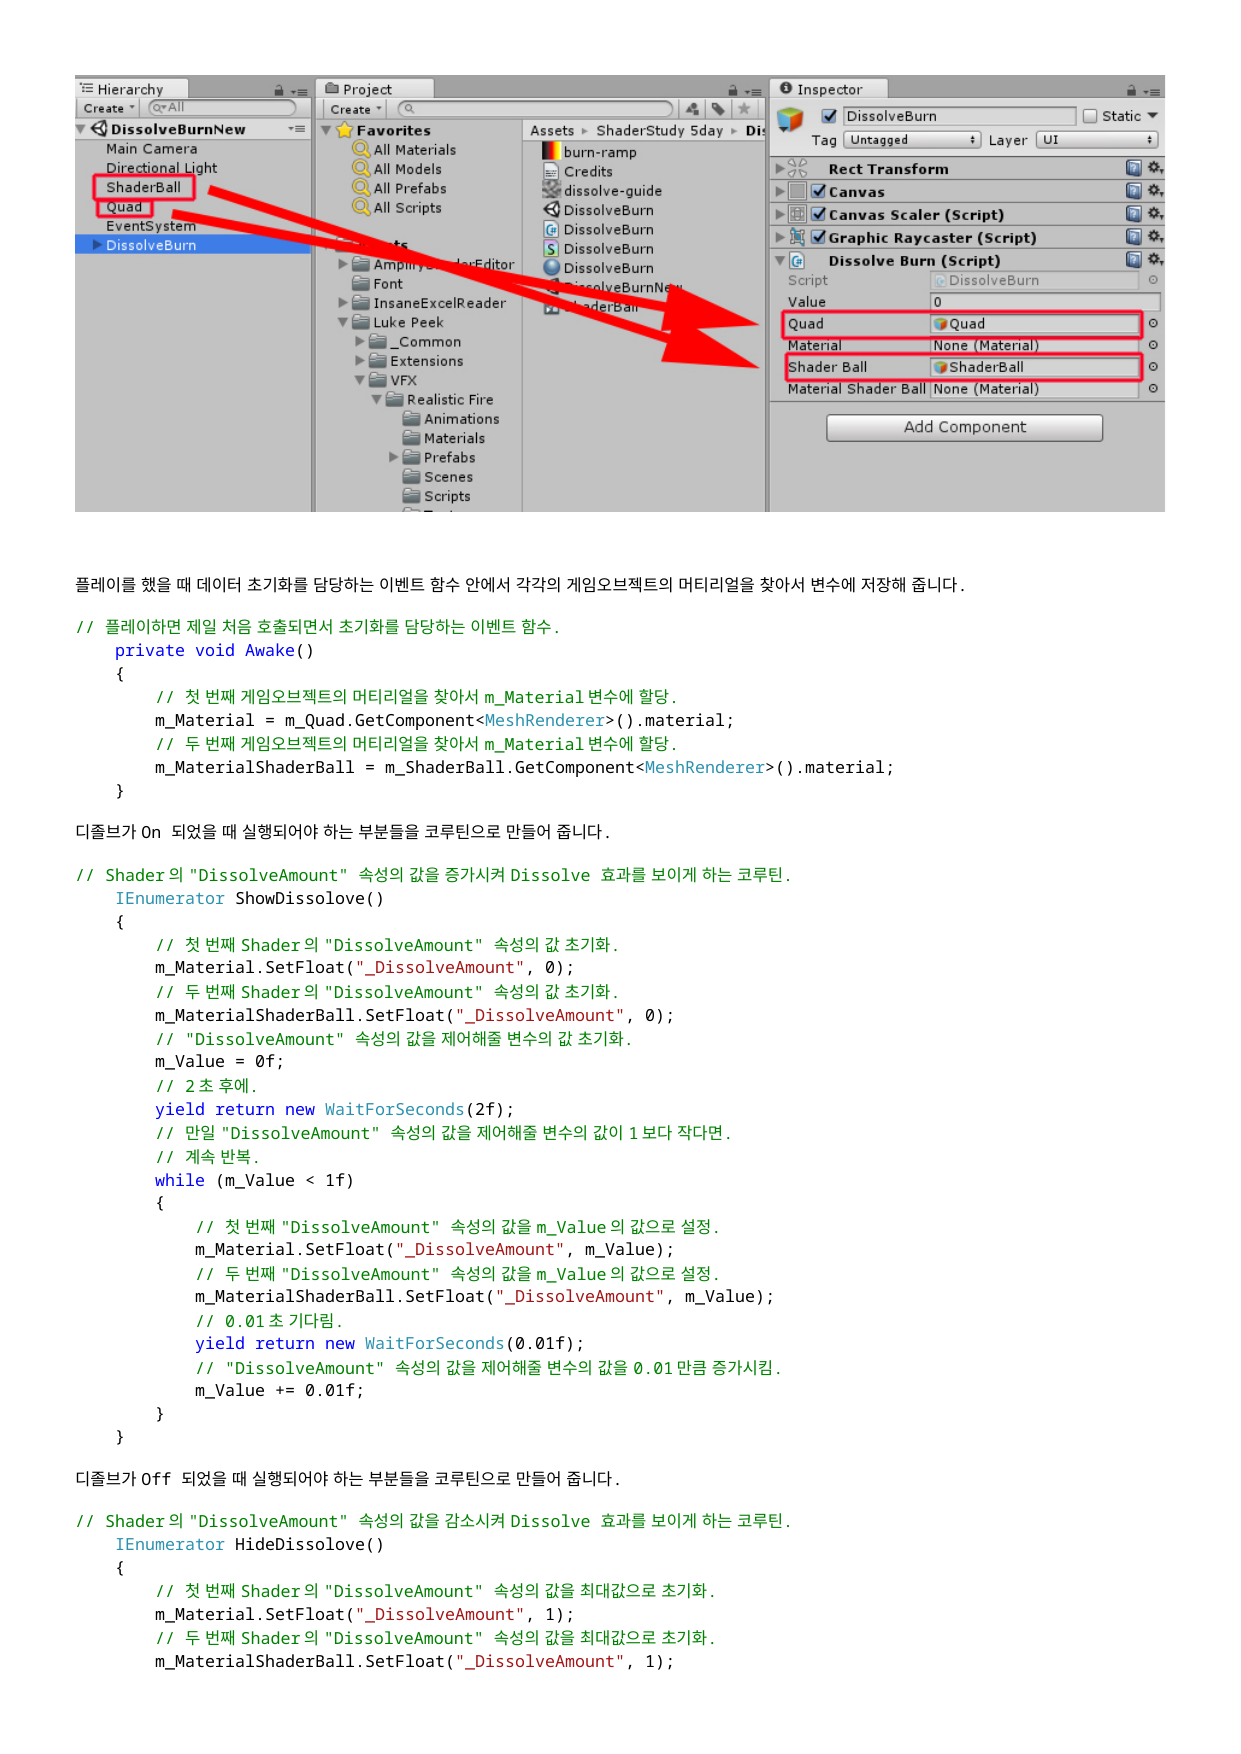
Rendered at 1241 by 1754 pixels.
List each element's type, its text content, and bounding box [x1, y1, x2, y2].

text // 첫 번째 "DissolveAmount" 속성의 값을 m_Value의 값으로 설정. [75, 1214, 1165, 1238]
text m_MaterialShaderBall.SetFloat("_DissolveAmount", 0); [75, 1003, 1165, 1026]
text // 두 번째 Shader의 "DissolveAmount" 속성의 값 초기화. [75, 979, 1165, 1003]
text // Shader의 "DissolveAmount" 속성의 값을 증가시켜 Dissolve 효과를 보이게 하는 코루틴. [75, 862, 1165, 886]
text m_MaterialShaderBall.SetFloat("_DissolveAmount", 1); [75, 1649, 1165, 1672]
text m_MaterialShaderBall = m_ShaderBall.GetComponent<MeshRenderer>().material; [75, 756, 1165, 778]
text m_Value = 0f; [75, 1050, 1165, 1073]
text // 2초 후에. [75, 1073, 1165, 1097]
text { [75, 662, 1165, 684]
text { [75, 1555, 1165, 1578]
text yield return new WaitForSeconds(0.01f); [75, 1332, 1165, 1355]
text m_Material.SetFloat("_DissolveAmount", 0); [75, 956, 1165, 979]
text 플레이를 했을 때 데이터 초기화를 담당하는 이벤트 함수 안에서 각각의 게임오브젝트의 머티리얼을 찾아서 변수에 저장해 줍니다. [75, 572, 1165, 596]
text // 두 번째 게임오브젝트의 머티리얼을 찾아서 m_Material변수에 할당. [75, 731, 1165, 756]
text // 계속 반복. [75, 1144, 1165, 1168]
text m_MaterialShaderBall.SetFloat("_DissolveAmount", m_Value); [75, 1285, 1165, 1308]
text { [75, 1191, 1165, 1214]
text IEnumerator ShowDissolove() [75, 886, 1165, 909]
text // 플레이하면 제일 처음 호출되면서 초기화를 담당하는 이벤트 함수. [75, 614, 1165, 639]
text m_Value += 0.01f; [75, 1379, 1165, 1402]
text while (m_Value < 1f) [75, 1168, 1165, 1191]
text m_Material.SetFloat("_DissolveAmount", m_Value); [75, 1238, 1165, 1261]
text } [75, 1402, 1165, 1424]
text m_Material.SetFloat("_DissolveAmount", 1); [75, 1602, 1165, 1625]
text // 두 번째 Shader의 "DissolveAmount" 속성의 값을 최대값으로 초기화. [75, 1625, 1165, 1649]
text // 첫 번째 Shader의 "DissolveAmount" 속성의 값을 최대값으로 초기화. [75, 1578, 1165, 1602]
text // 첫 번째 게임오브젝트의 머티리얼을 찾아서 m_Material변수에 할당. [75, 684, 1165, 708]
text } [75, 1424, 1165, 1447]
text 디졸브가 On 되었을 때 실행되어야 하는 부분들을 코루틴으로 만들어 줍니다. [75, 819, 1165, 844]
text // 첫 번째 Shader의 "DissolveAmount" 속성의 값 초기화. [75, 932, 1165, 956]
picture [75, 75, 1166, 512]
text // 두 번째 "DissolveAmount" 속성의 값을 m_Value의 값으로 설정. [75, 1261, 1165, 1285]
text yield return new WaitForSeconds(2f); [75, 1097, 1165, 1120]
text m_Material = m_Quad.GetComponent<MeshRenderer>().material; [75, 708, 1165, 731]
text // 0.01초 기다림. [75, 1308, 1165, 1332]
text } [75, 778, 1165, 801]
text IEnumerator HideDissolove() [75, 1533, 1165, 1555]
text // 만일 "DissolveAmount" 속성의 값을 제어해줄 변수의 값이 1보다 작다면. [75, 1120, 1165, 1144]
text { [75, 909, 1165, 932]
text // Shader의 "DissolveAmount" 속성의 값을 감소시켜 Dissolve 효과를 보이게 하는 코루틴. [75, 1508, 1165, 1533]
text // "DissolveAmount" 속성의 값을 제어해줄 변수의 값을 0.01만큼 증가시킴. [75, 1355, 1165, 1379]
text private void Awake() [75, 639, 1165, 662]
text // "DissolveAmount" 속성의 값을 제어해줄 변수의 값 초기화. [75, 1026, 1165, 1050]
text 디졸브가 Off 되었을 때 실행되어야 하는 부분들을 코루틴으로 만들어 줍니다. [75, 1466, 1165, 1490]
